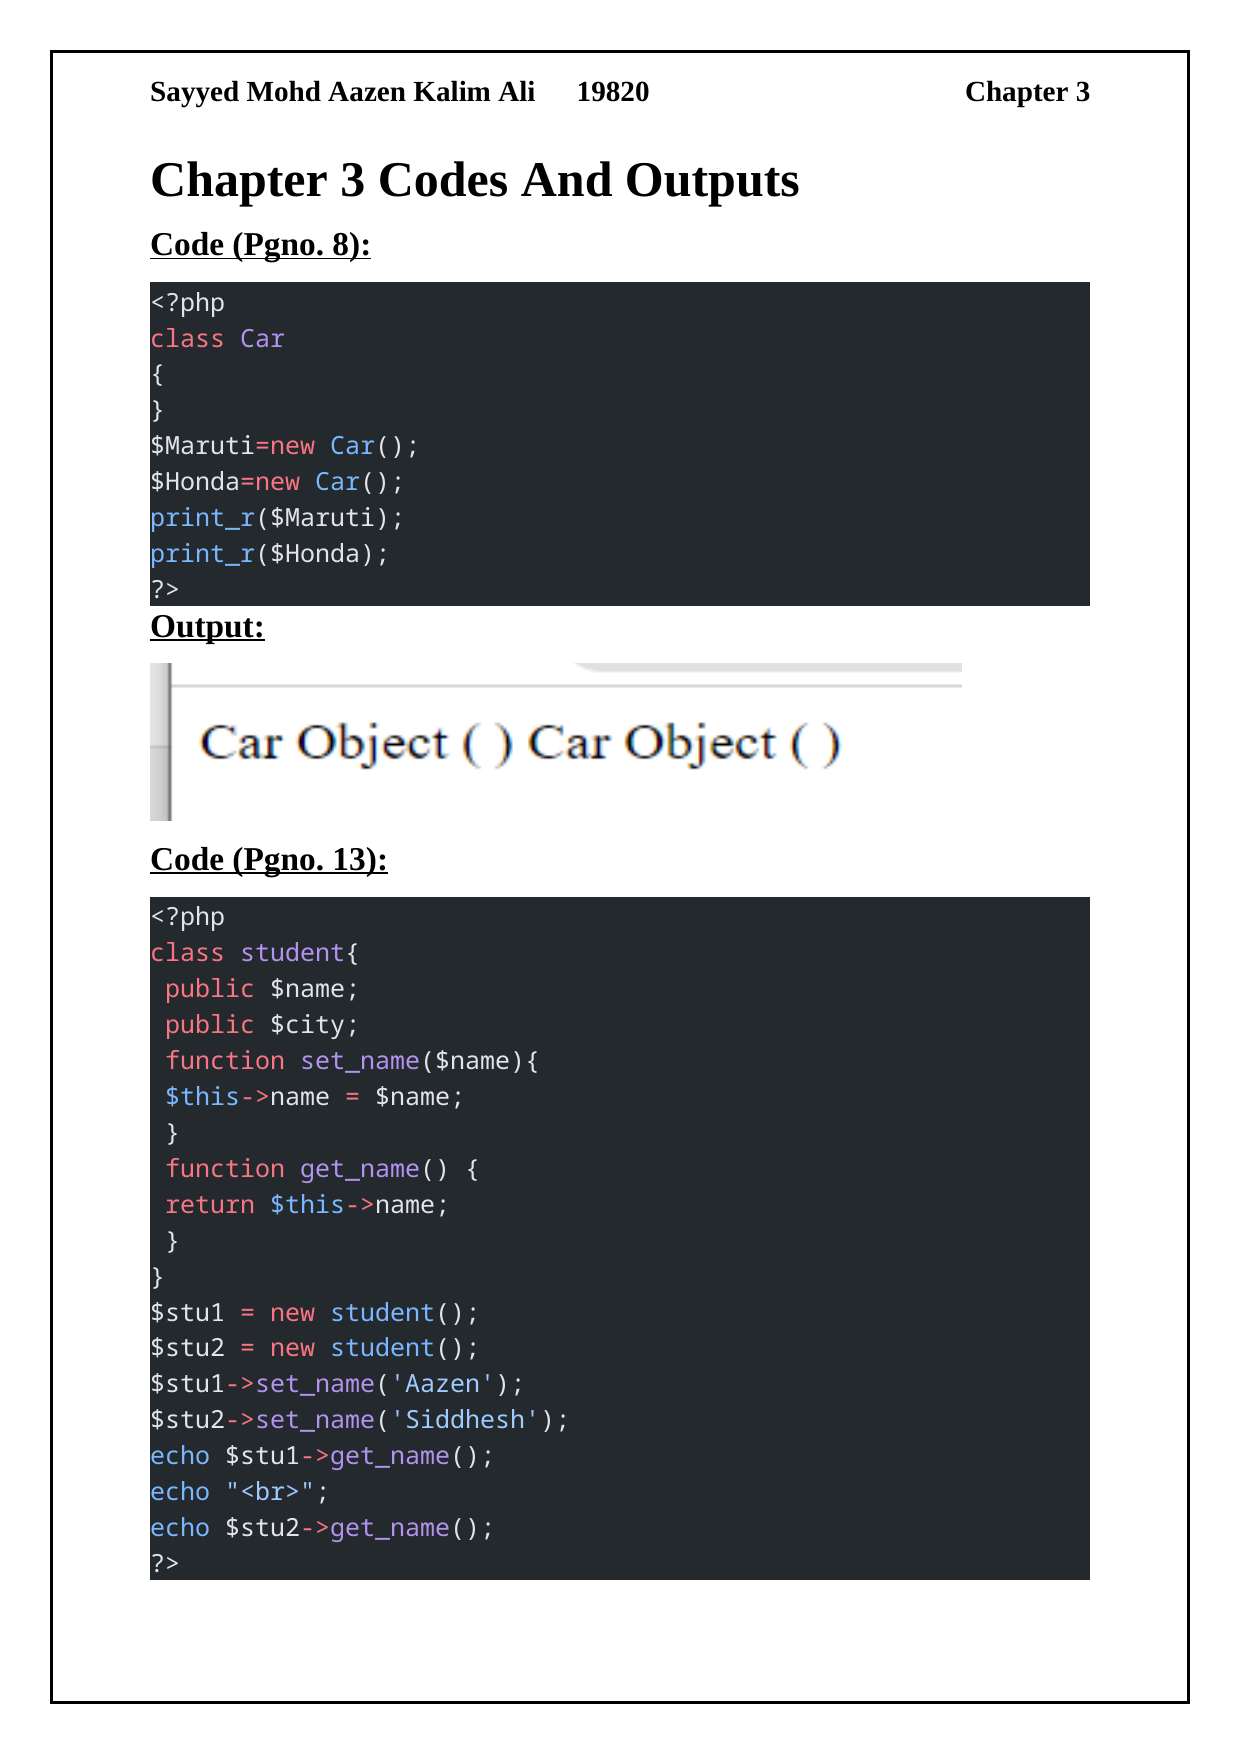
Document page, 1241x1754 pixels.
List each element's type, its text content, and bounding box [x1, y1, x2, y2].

text class Car [150, 318, 1090, 354]
text } [150, 1220, 1090, 1256]
text $stu1->set_name('Aazen'); [150, 1364, 1090, 1400]
text ?> [150, 570, 1090, 606]
text Code (Pgno. 13): [150, 839, 1090, 877]
text Chapter 3 Codes And Outputs [150, 150, 1090, 207]
text $stu1 = new student(); [150, 1292, 1090, 1328]
text class student{ [150, 933, 1090, 969]
text echo $stu2->get_name(); [150, 1508, 1090, 1544]
text { [150, 354, 1090, 390]
text } [150, 1256, 1090, 1292]
text echo "<br>"; [150, 1472, 1090, 1508]
text ?> [150, 1544, 1090, 1580]
text $stu2 = new student(); [150, 1328, 1090, 1364]
text <?php [150, 897, 1090, 933]
text Output: [150, 606, 1090, 644]
text print_r($Maruti); [150, 498, 1090, 534]
text function set_name($name){ [150, 1041, 1090, 1077]
text } [150, 390, 1090, 426]
text public $city; [150, 1005, 1090, 1041]
text } [150, 1113, 1090, 1148]
picture [150, 663, 962, 821]
text $Honda=new Car(); [150, 462, 1090, 498]
text echo $stu1->get_name(); [150, 1436, 1090, 1472]
text return $this->name; [150, 1184, 1090, 1220]
text Code (Pgno. 8): [150, 224, 1090, 263]
text public $name; [150, 969, 1090, 1005]
text print_r($Honda); [150, 534, 1090, 570]
text $Maruti=new Car(); [150, 426, 1090, 462]
text $this->name = $name; [150, 1077, 1090, 1113]
text $stu2->set_name('Siddhesh'); [150, 1400, 1090, 1436]
text <?php [150, 282, 1090, 318]
text function get_name() { [150, 1148, 1090, 1184]
